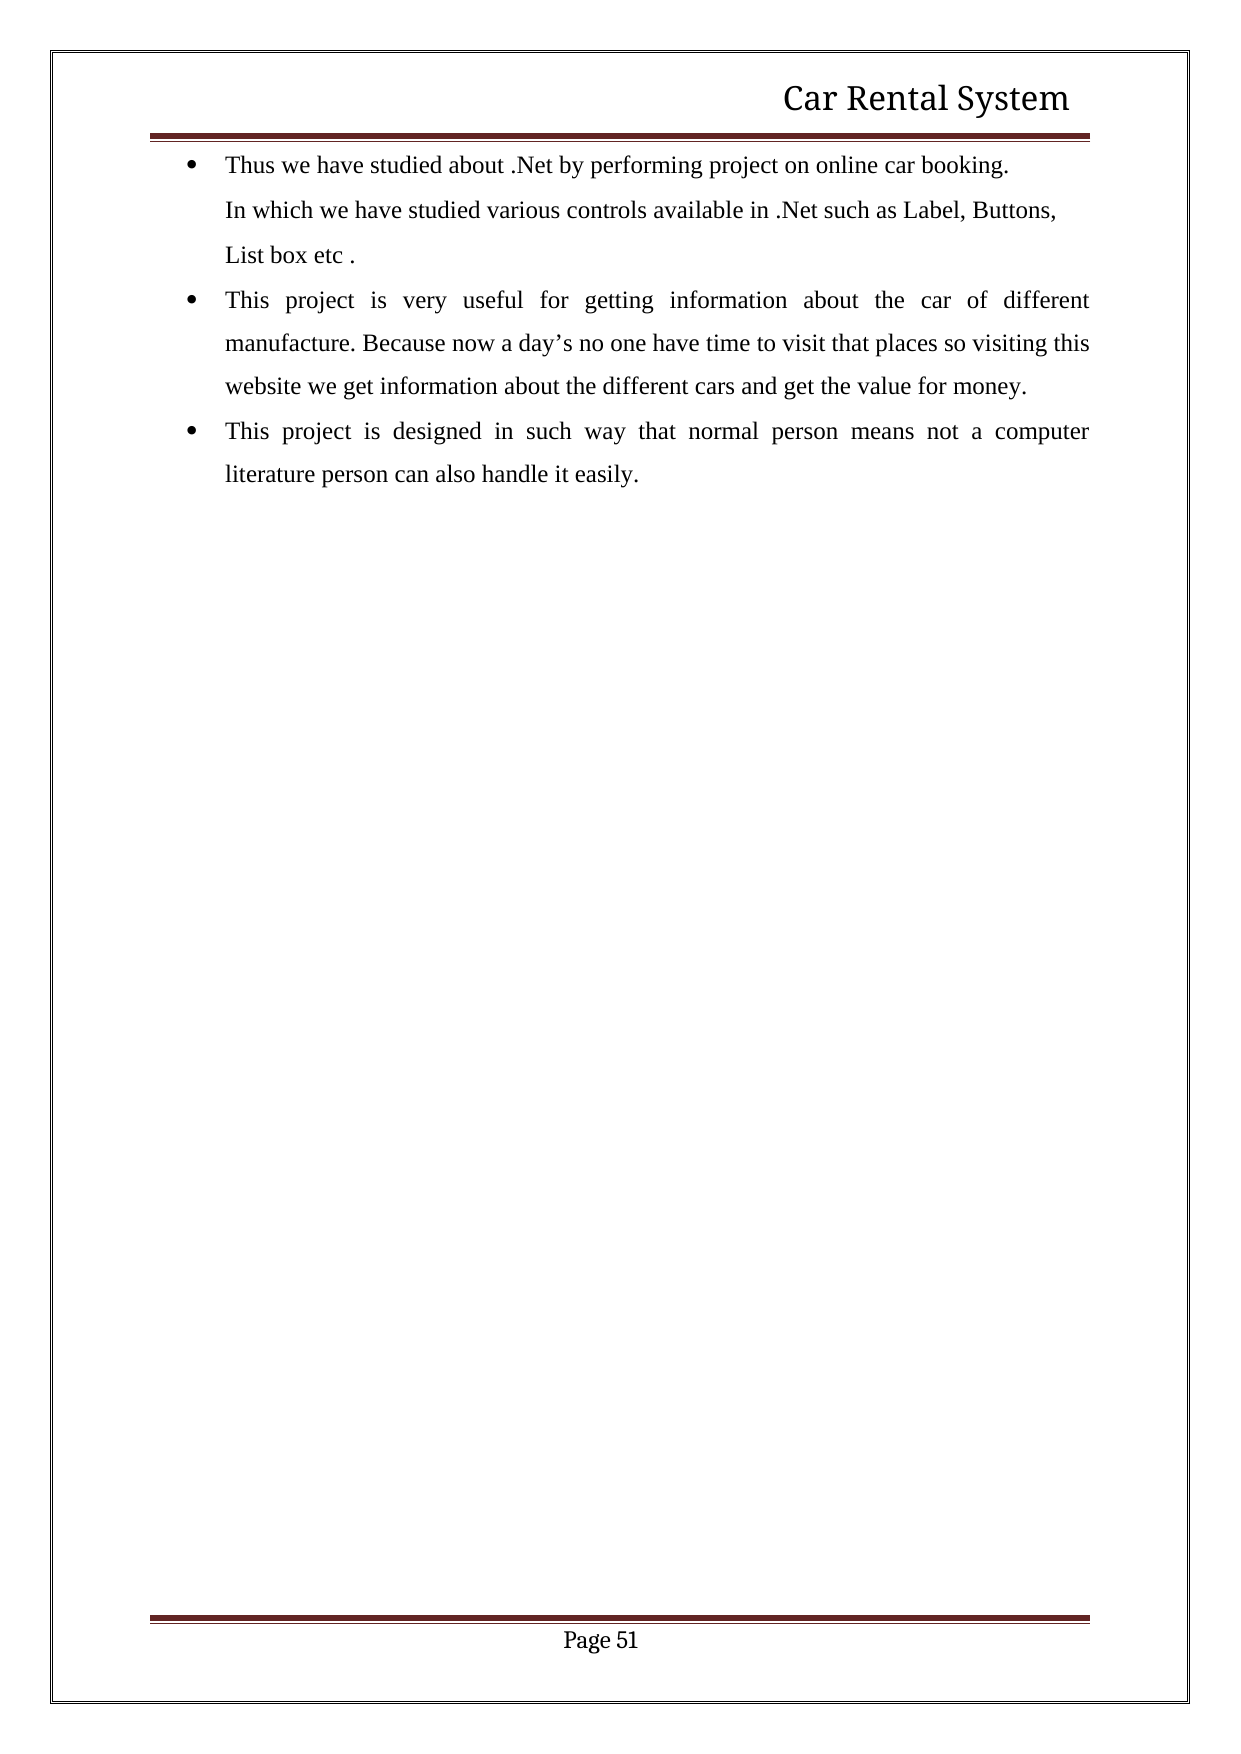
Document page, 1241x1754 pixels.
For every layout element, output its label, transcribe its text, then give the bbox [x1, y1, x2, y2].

list This project is designed in such way that normal person means not a computer literature person can also handle it easily. [187, 416, 1090, 488]
list Thus we have studied about .Net by performing project on online car booking. [187, 150, 1090, 179]
text List box etc . [225, 240, 1090, 269]
list This project is very useful for getting information about the car of different manufacture. Because now a day’s no one have time to visit that places so visiting this website we get information about the different cars and get the value for money. [187, 285, 1090, 400]
text In which we have studied various controls available in .Net such as Label, Buttons, [225, 195, 1090, 224]
